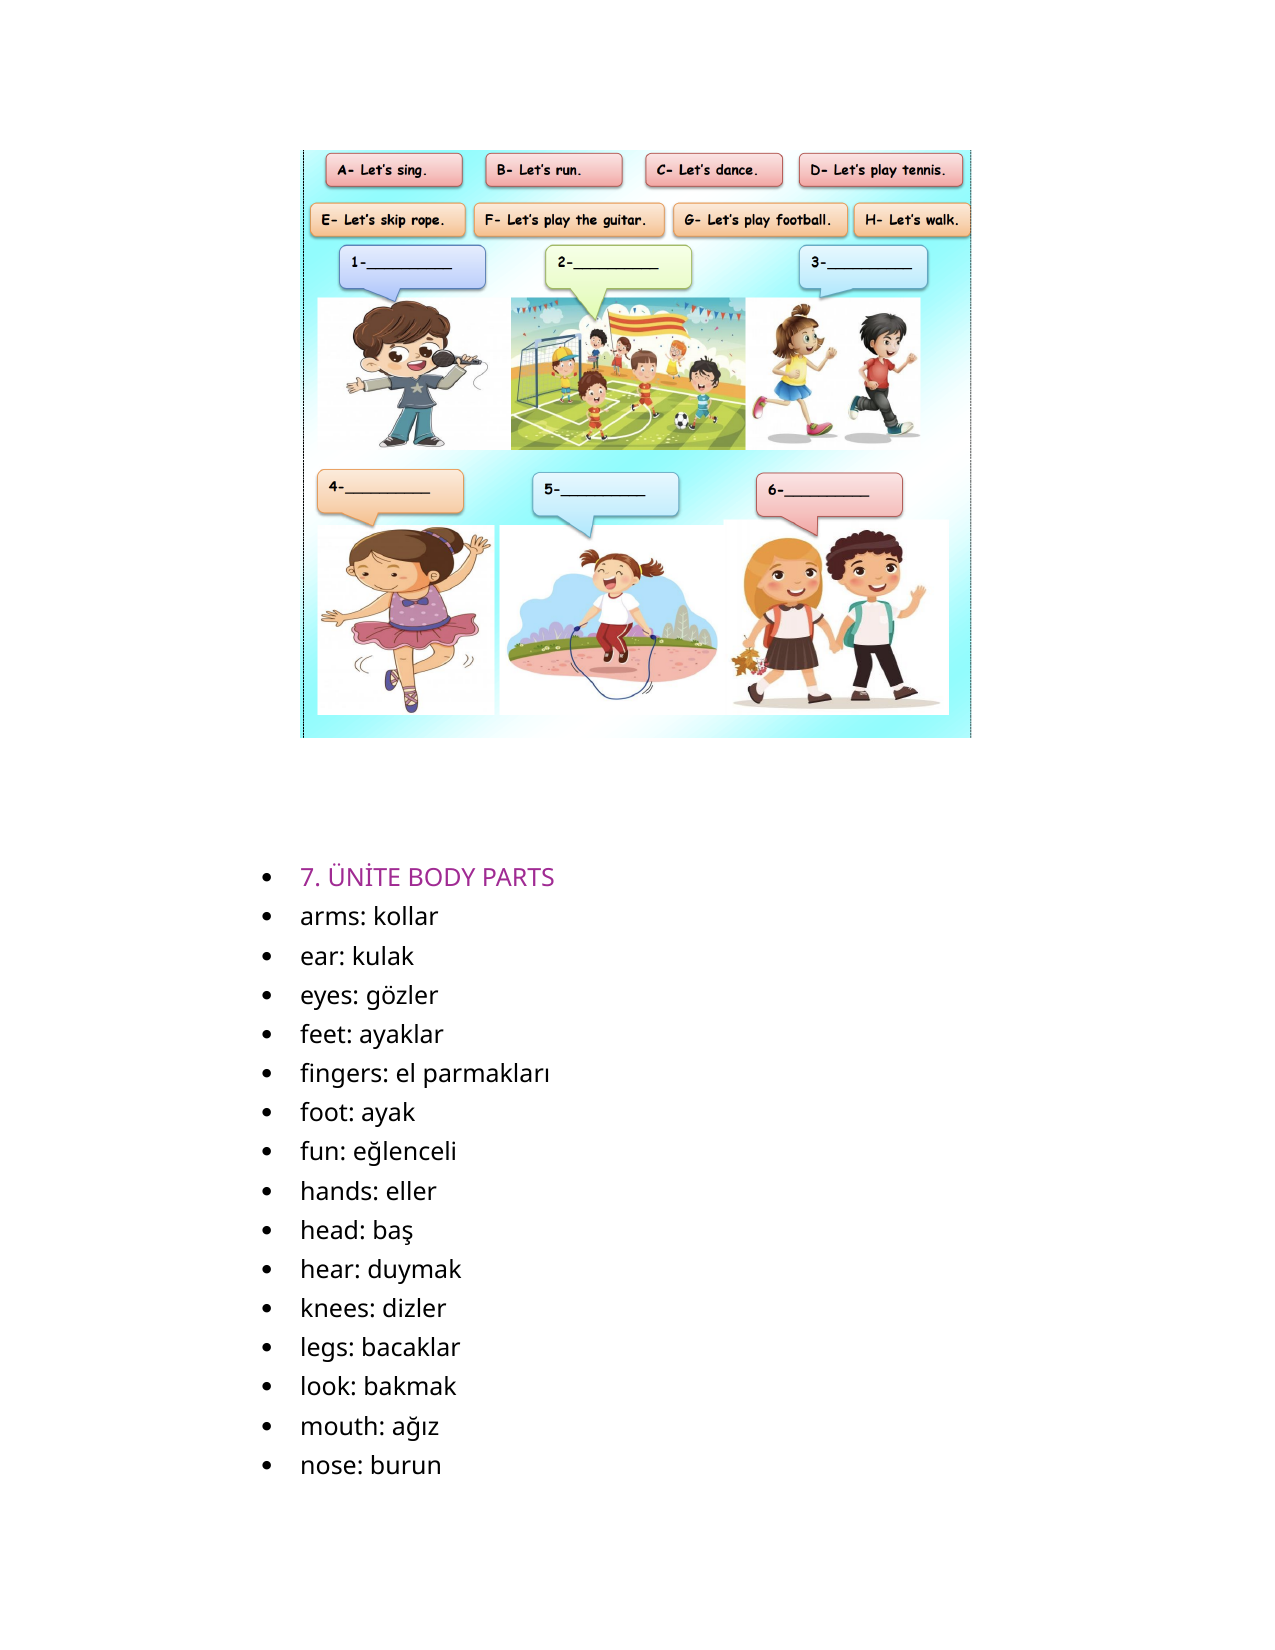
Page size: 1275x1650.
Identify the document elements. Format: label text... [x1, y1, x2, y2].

list arms: kollar [262, 899, 1125, 933]
list fun: eğlenceli [262, 1134, 1125, 1168]
list foot: ayak [262, 1095, 1125, 1129]
list ear: kulak [262, 938, 1125, 972]
list feet: ayaklar [262, 1016, 1125, 1051]
list eyes: gözler [262, 977, 1125, 1011]
list nose: burun [262, 1447, 1125, 1481]
list fingers: el parmakları [262, 1056, 1125, 1090]
list head: baş [262, 1212, 1125, 1246]
list mouth: ağız [262, 1408, 1125, 1442]
list hear: duymak [262, 1251, 1125, 1286]
list look: bakmak [262, 1369, 1125, 1403]
list legs: bacaklar [262, 1330, 1125, 1364]
list hands: eller [262, 1173, 1125, 1207]
picture [300, 150, 972, 738]
list 7. ÜNİTE BODY PARTS [262, 860, 1125, 894]
list knees: dizler [262, 1291, 1125, 1325]
